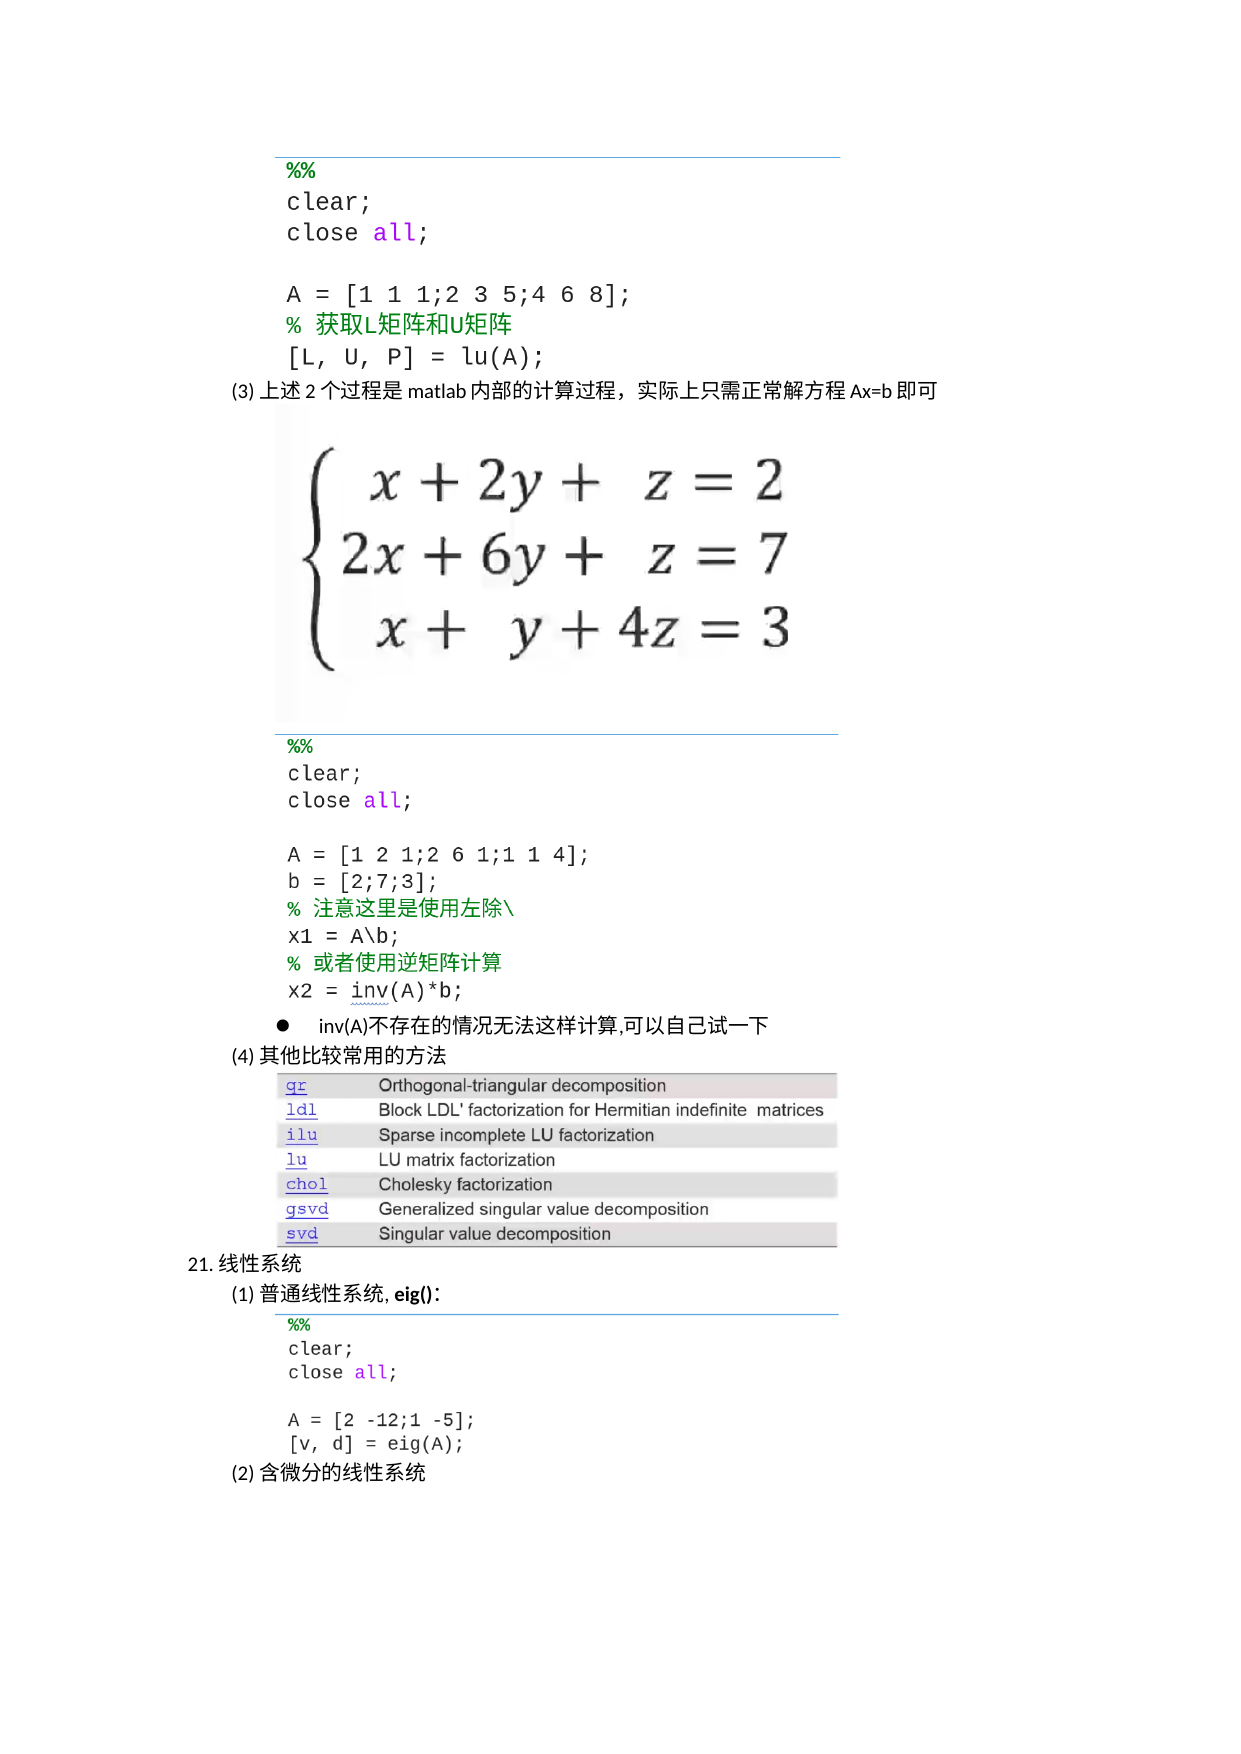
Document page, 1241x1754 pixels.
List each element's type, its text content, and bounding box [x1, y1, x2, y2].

picture [275, 404, 841, 1010]
picture [275, 150, 841, 375]
list 普通线性系统, eig()： [187, 1278, 1053, 1308]
list 其他比较常用的方法 [187, 1040, 1053, 1070]
list 含微分的线性系统 [187, 1457, 1053, 1487]
picture [275, 1307, 839, 1457]
list 上述2个过程是matlab内部的计算过程，实际上只需正常解方程Ax=b即可 [187, 374, 1053, 405]
picture [275, 1070, 841, 1248]
list 线性系统 [187, 1247, 1053, 1278]
list inv(A)不存在的情况无法这样计算,可以自己试一下 [275, 1009, 1053, 1040]
